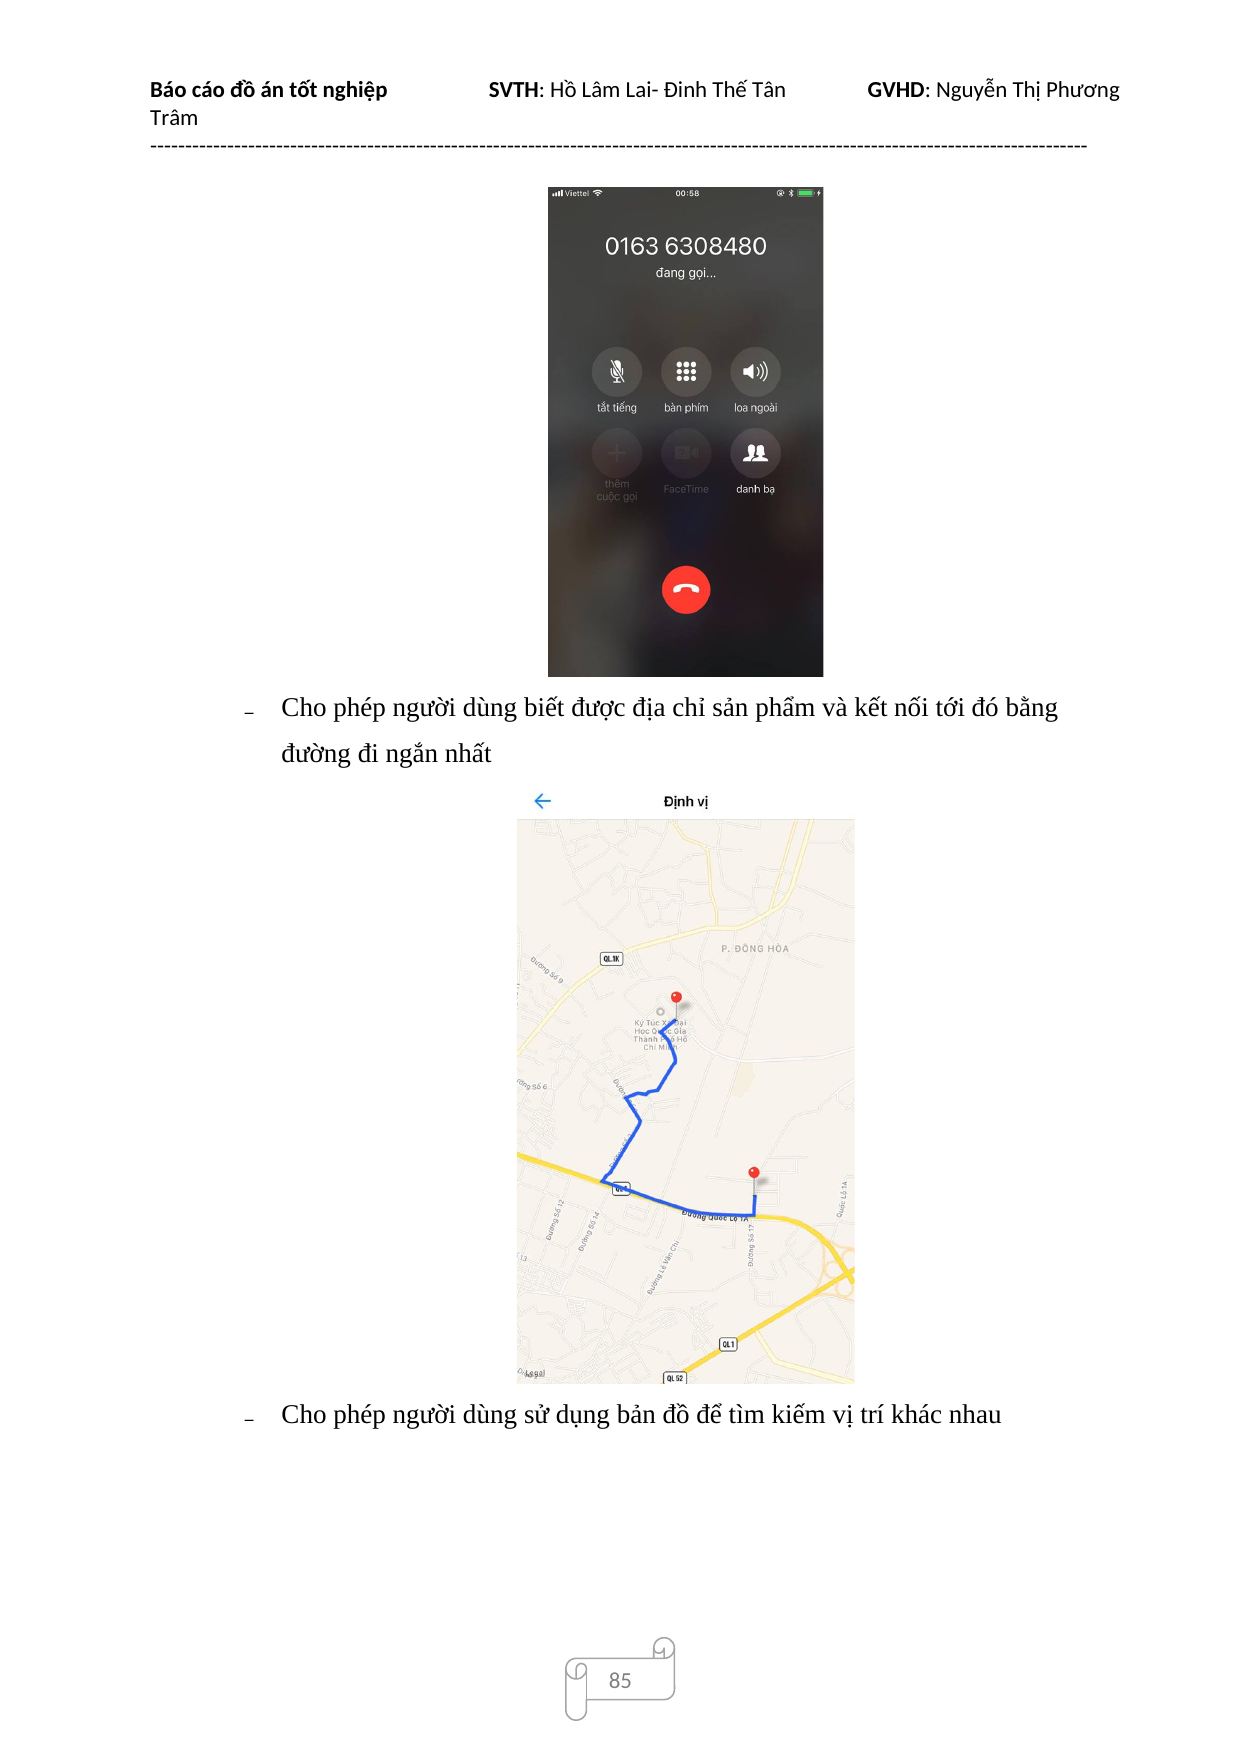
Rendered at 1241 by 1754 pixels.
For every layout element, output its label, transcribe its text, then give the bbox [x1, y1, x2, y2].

picture [548, 187, 824, 677]
list Cho phép người dùng sử dụng bản đồ để tìm kiếm vị trí khác nhau [244, 1398, 1090, 1429]
picture [516, 783, 855, 1384]
list Cho phép người dùng biết được địa chỉ sản phẩm và kết nối tới đó bằng đường đi ngắn nhất [244, 691, 1090, 768]
